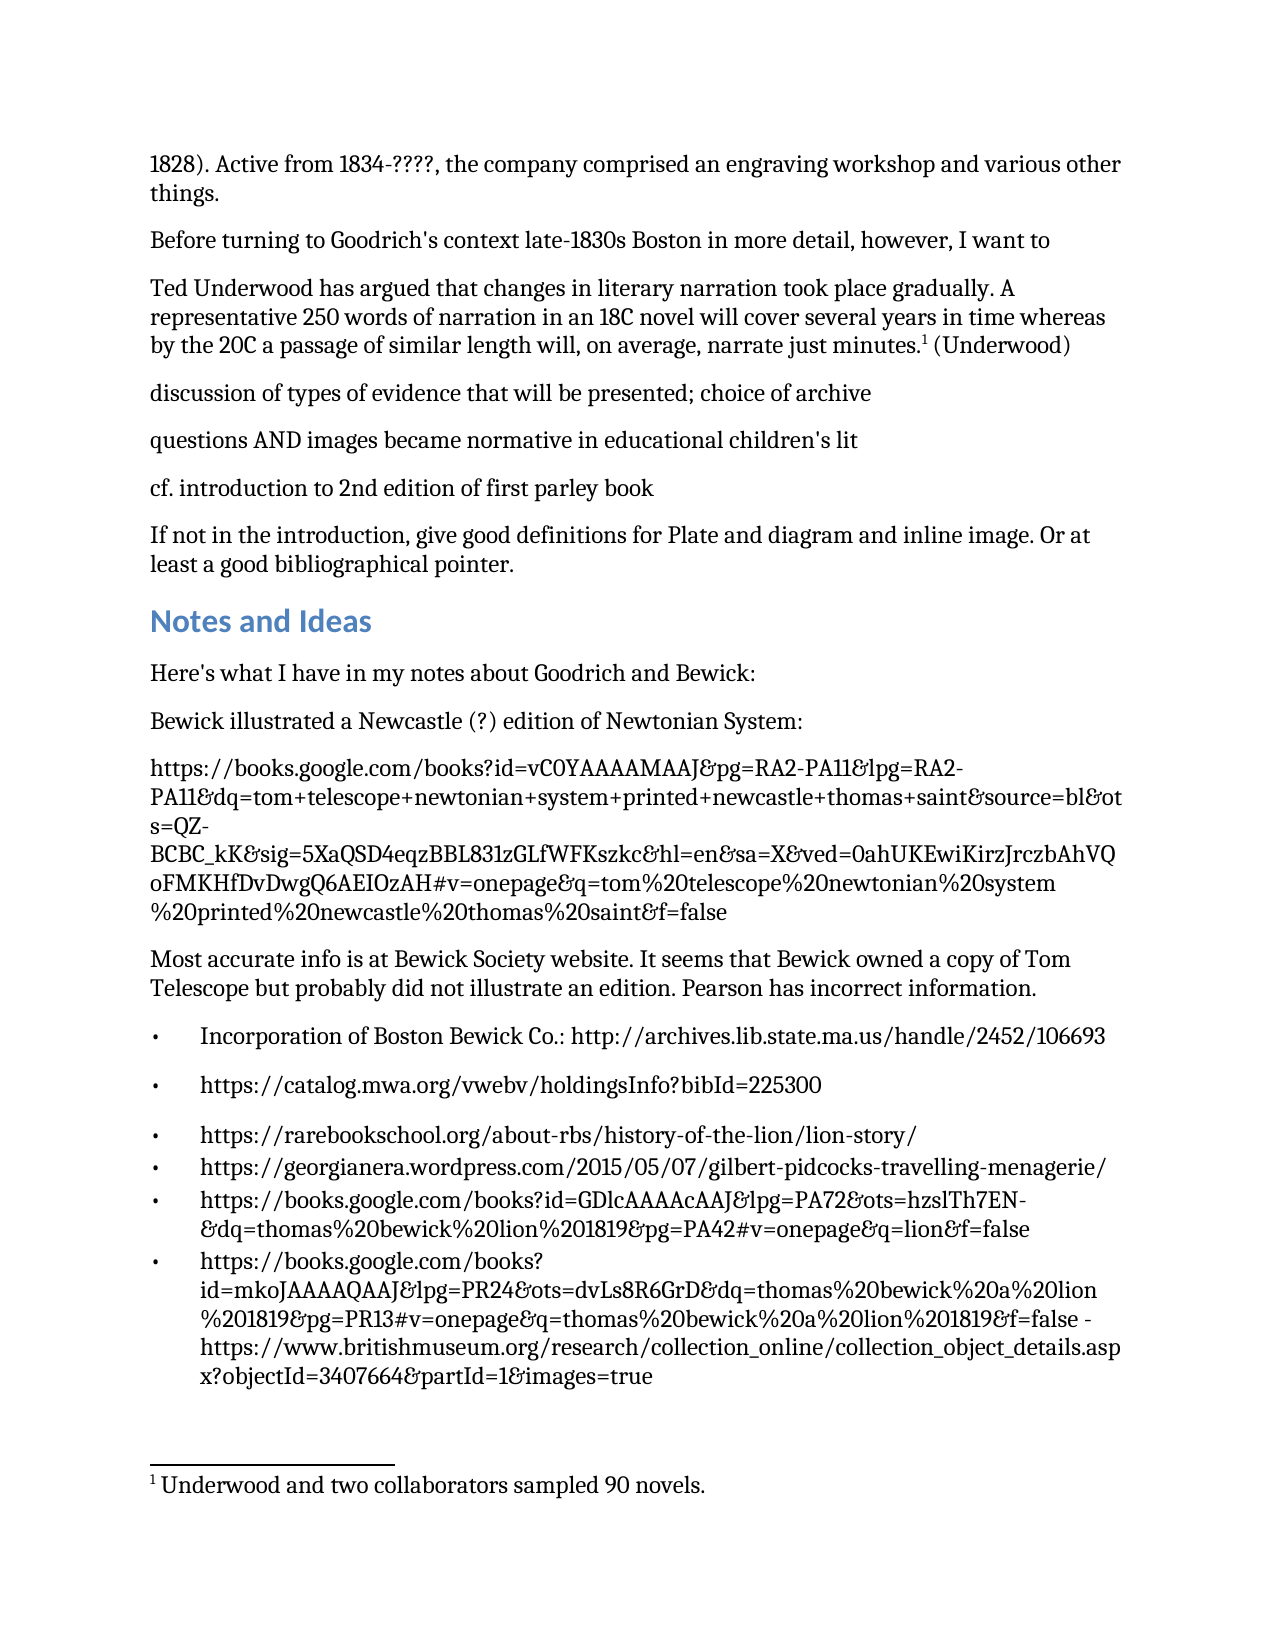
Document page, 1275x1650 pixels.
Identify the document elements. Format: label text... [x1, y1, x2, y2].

text discussion of types of evidence that will be presented; choice of archive [150, 379, 1125, 407]
list https://rarebookschool.org/about-rbs/history-of-the-lion/lion-story/ [150, 1121, 1125, 1149]
text Before turning to Goodrich's context late-1830s Boston in more detail, however, I want to [150, 226, 1125, 255]
text cf. introduction to 2nd edition of first parley book [150, 474, 1125, 502]
subtitle Notes and Ideas [150, 599, 1125, 640]
list https://books.google.com/books?id=mkoJAAAAQAAJ&lpg=PR24&ots=dvLs8R6GrD&dq=thomas%20bewick%20a%20lion%201819&pg=PR13#v=onepage&q=thomas%20bewick%20a%20lion%201819&f=false -https://www.britishmuseum.org/research/collection_online/collection_object_details.aspx?objectId=3407664&partId=1&images=true [150, 1247, 1125, 1391]
text Most accurate info is at Bewick Society website. It seems that Bewick owned a copy of Tom Telescope but probably did not illustrate an edition. Pearson has incorrect information. [150, 945, 1125, 1003]
text Bewick illustrated a Newcastle (?) edition of Newtonian System: [150, 707, 1125, 735]
list https://books.google.com/books?id=GDlcAAAAcAAJ&lpg=PA72&ots=hzslTh7EN-&dq=thomas%20bewick%20lion%201819&pg=PA42#v=onepage&q=lion&f=false [150, 1186, 1125, 1243]
list Incorporation of Boston Bewick Co.: http://archives.lib.state.ma.us/handle/2452/106693 [150, 1022, 1125, 1050]
text https://books.google.com/books?id=vC0YAAAAMAAJ&pg=RA2-PA11&lpg=RA2-PA11&dq=tom+telescope+newtonian+system+printed+newcastle+thomas+saint&source=bl&ots=QZ-BCBC_kK&sig=5XaQSD4eqzBBL831zGLfWFKszkc&hl=en&sa=X&ved=0ahUKEwiKirzJrczbAhVQoFMKHfDvDwgQ6AEIOzAH#v=onepage&q=tom%20telescope%20newtonian%20system%20printed%20newcastle%20thomas%20saint&f=false [150, 754, 1125, 927]
text Here's what I have in my notes about Goodrich and Bewick: [150, 659, 1125, 688]
text If not in the introduction, give good definitions for Plate and diagram and inline image. Or at least a good bibliographical pointer. [150, 521, 1125, 579]
list https://georgianera.wordpress.com/2015/05/07/gilbert-pidcocks-travelling-menagerie/ [150, 1153, 1125, 1182]
text questions AND images became normative in educational children's lit [150, 426, 1125, 455]
text Ted Underwood has argued that changes in literary narration took place gradually. A representative 250 words of narration in an 18C novel will cover several years in time whereas by the 20C a passage of similar length will, on average, narrate just minutes. (Underwood) [150, 274, 1125, 360]
list https://catalog.mwa.org/vwebv/holdingsInfo?bibId=225300 [150, 1071, 1125, 1100]
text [150, 150, 1125, 207]
